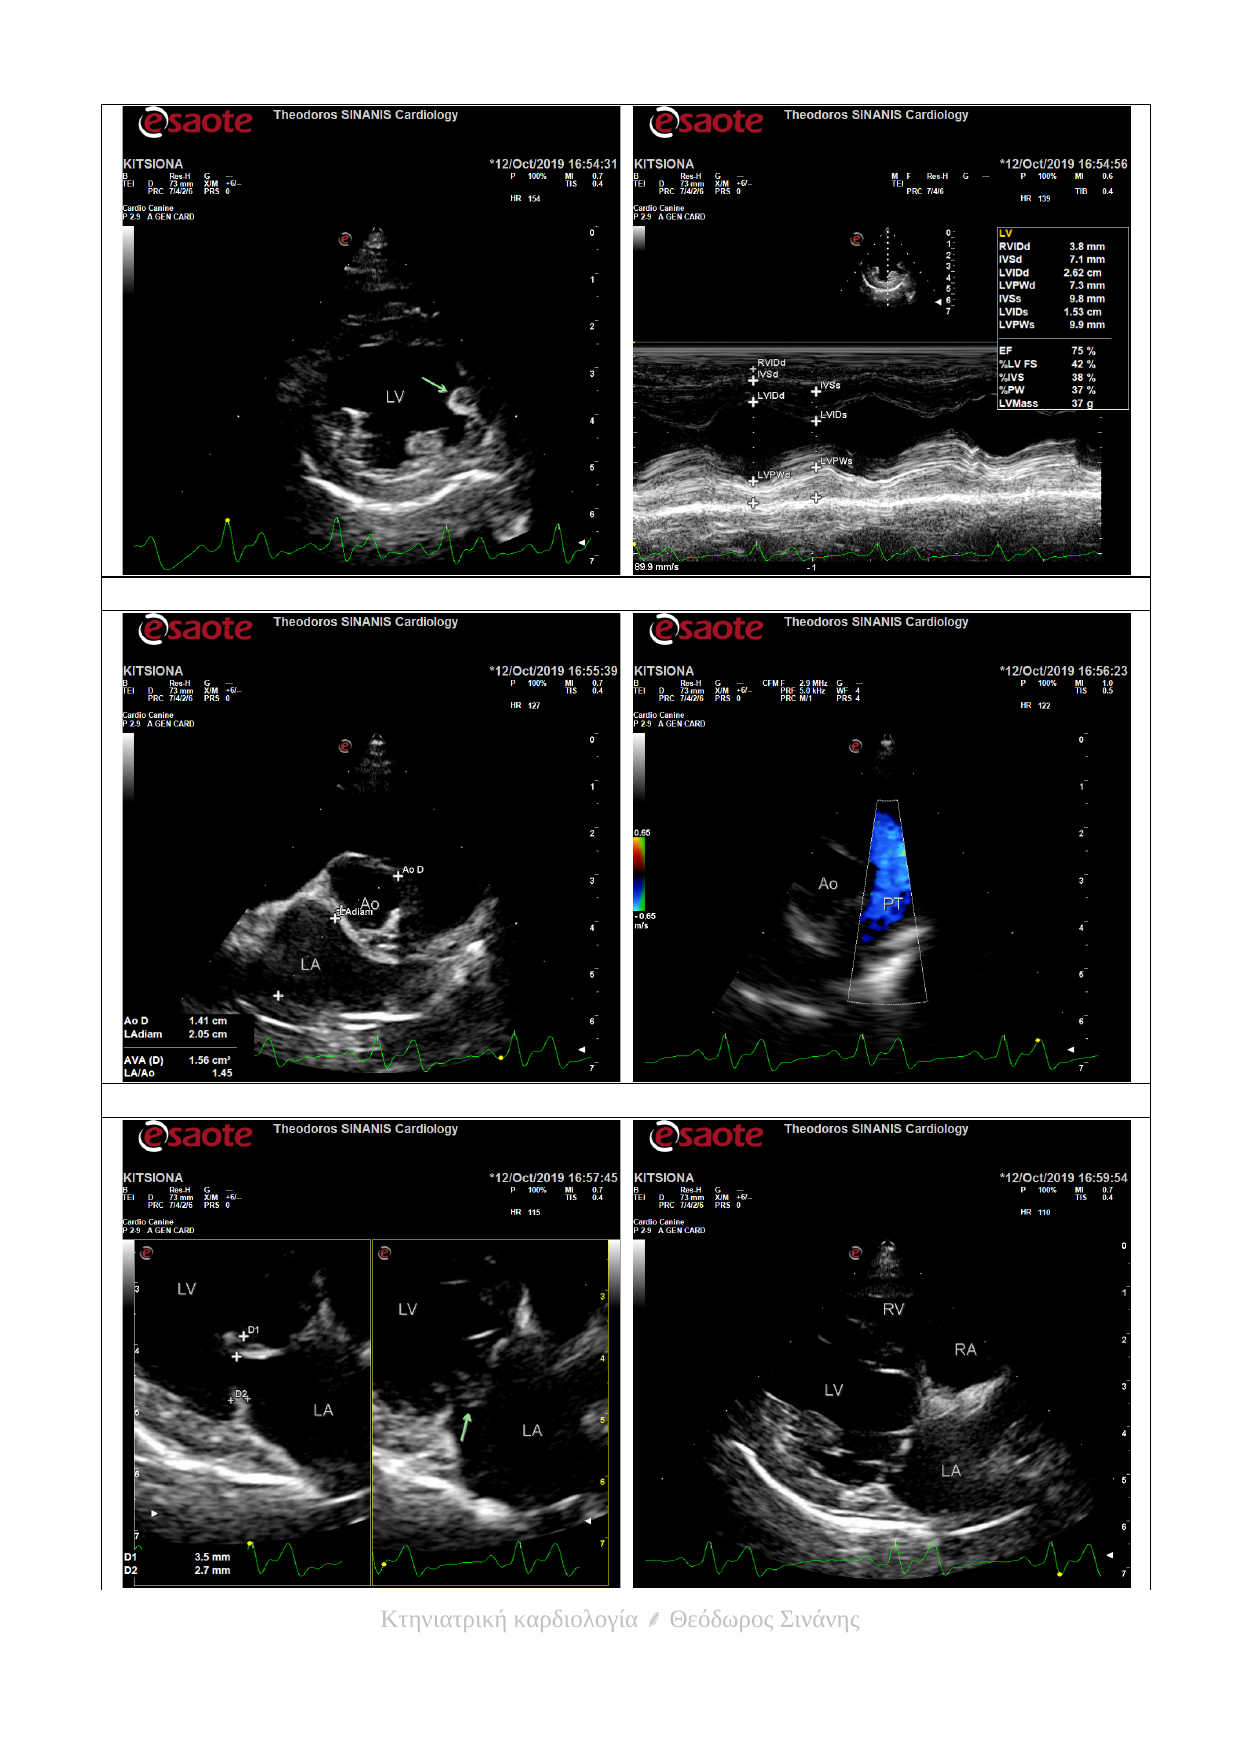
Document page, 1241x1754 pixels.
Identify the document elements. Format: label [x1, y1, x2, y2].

picture [633, 1120, 1131, 1588]
picture [633, 613, 1131, 1082]
picture [122, 106, 621, 575]
picture [122, 613, 621, 1082]
picture [633, 106, 1131, 575]
picture [122, 1120, 621, 1588]
